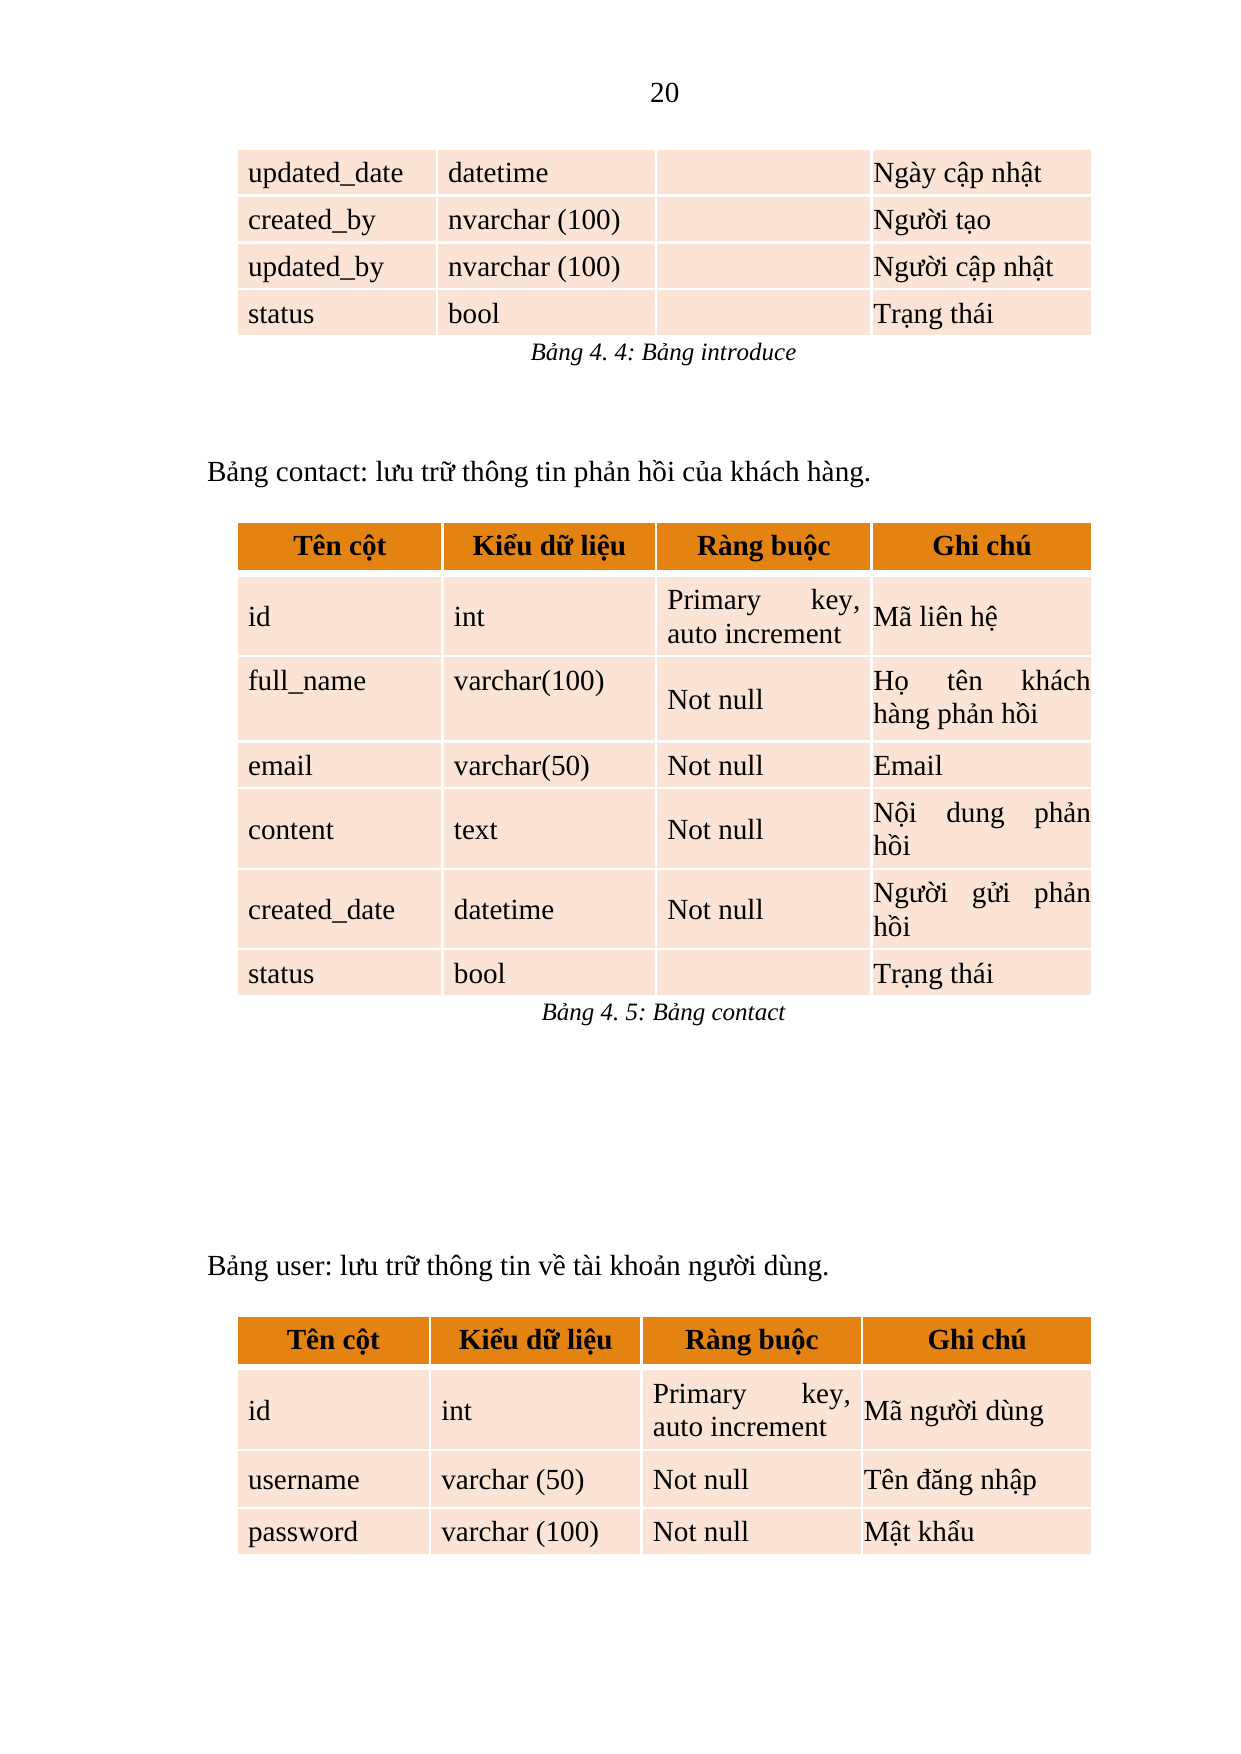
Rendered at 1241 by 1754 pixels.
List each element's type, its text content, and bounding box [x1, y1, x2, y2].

table_cell Người cập nhật [873, 244, 1091, 288]
table_header Ghi chú [863, 1317, 1091, 1364]
table_cell [657, 150, 870, 194]
table_cell Ngày cập nhật [873, 150, 1091, 194]
text Bảng user: lưu trữ thông tin về tài khoản người dùng. [207, 1248, 1122, 1281]
table_cell Not null [657, 870, 870, 948]
table_cell Người tạo [873, 197, 1091, 241]
table_cell Mã liên hệ [873, 577, 1091, 655]
table_cell varchar (100) [431, 1509, 640, 1554]
table_header Ràng buộc [657, 523, 870, 570]
table_cell status [238, 950, 441, 995]
text Bảng 4. 5: Bảng contact [207, 997, 1122, 1026]
table_cell Trạng thái [873, 950, 1091, 995]
table_cell int [444, 577, 655, 655]
table_cell created_by [238, 197, 436, 241]
table_cell Not null [657, 743, 870, 787]
table_cell id [238, 577, 441, 655]
table_cell email [238, 743, 441, 787]
table_cell id [238, 1370, 429, 1449]
table_cell [657, 244, 870, 288]
table_cell content [238, 789, 441, 868]
table_cell nvarchar (100) [438, 197, 655, 241]
table_header Tên cột [238, 523, 441, 570]
table_header Kiểu dữ liệu [431, 1317, 640, 1364]
table_cell Not null [643, 1509, 861, 1554]
table_cell Not null [643, 1451, 861, 1507]
table_cell nvarchar (100) [438, 244, 655, 288]
table_cell Mã người dùng [863, 1370, 1091, 1449]
table_cell int [431, 1370, 640, 1449]
table_cell full_name [238, 657, 441, 740]
table_header Ghi chú [873, 523, 1091, 570]
table_cell Email [873, 743, 1091, 787]
table_cell varchar(100) [444, 657, 655, 740]
table_cell Tên đăng nhập [863, 1451, 1091, 1507]
table_cell updated_by [238, 244, 436, 288]
table_cell [657, 197, 870, 241]
table_cell datetime [444, 870, 655, 948]
table_cell bool [438, 290, 655, 335]
table_cell username [238, 1451, 429, 1507]
table_cell Mật khẩu [863, 1509, 1091, 1554]
table_cell datetime [438, 150, 655, 194]
table_cell Nội dung phản hồi [873, 789, 1091, 868]
text Bảng 4. 4: Bảng introduce [207, 337, 1122, 366]
table_cell Primary key, auto increment [657, 577, 870, 655]
table_cell Người gửi phản hồi [873, 870, 1091, 948]
table_cell Not null [657, 789, 870, 868]
table_cell password [238, 1509, 429, 1554]
table_cell bool [444, 950, 655, 995]
text Bảng contact: lưu trữ thông tin phản hồi của khách hàng. [207, 454, 1122, 487]
table_cell [657, 290, 870, 335]
table_cell text [444, 789, 655, 868]
table_cell Primary key, auto increment [643, 1370, 861, 1449]
table_cell status [238, 290, 436, 335]
table_header Ràng buộc [643, 1317, 861, 1364]
table_cell varchar(50) [444, 743, 655, 787]
table_cell updated_date [238, 150, 436, 194]
table_cell created_date [238, 870, 441, 948]
table_cell Trạng thái [873, 290, 1091, 335]
table_cell [657, 950, 870, 995]
table_header Tên cột [238, 1317, 429, 1364]
table_header Kiểu dữ liệu [444, 523, 655, 570]
table_cell varchar (50) [431, 1451, 640, 1507]
table_cell Not null [657, 657, 870, 740]
table_cell Họ tên khách hàng phản hồi [873, 657, 1091, 740]
